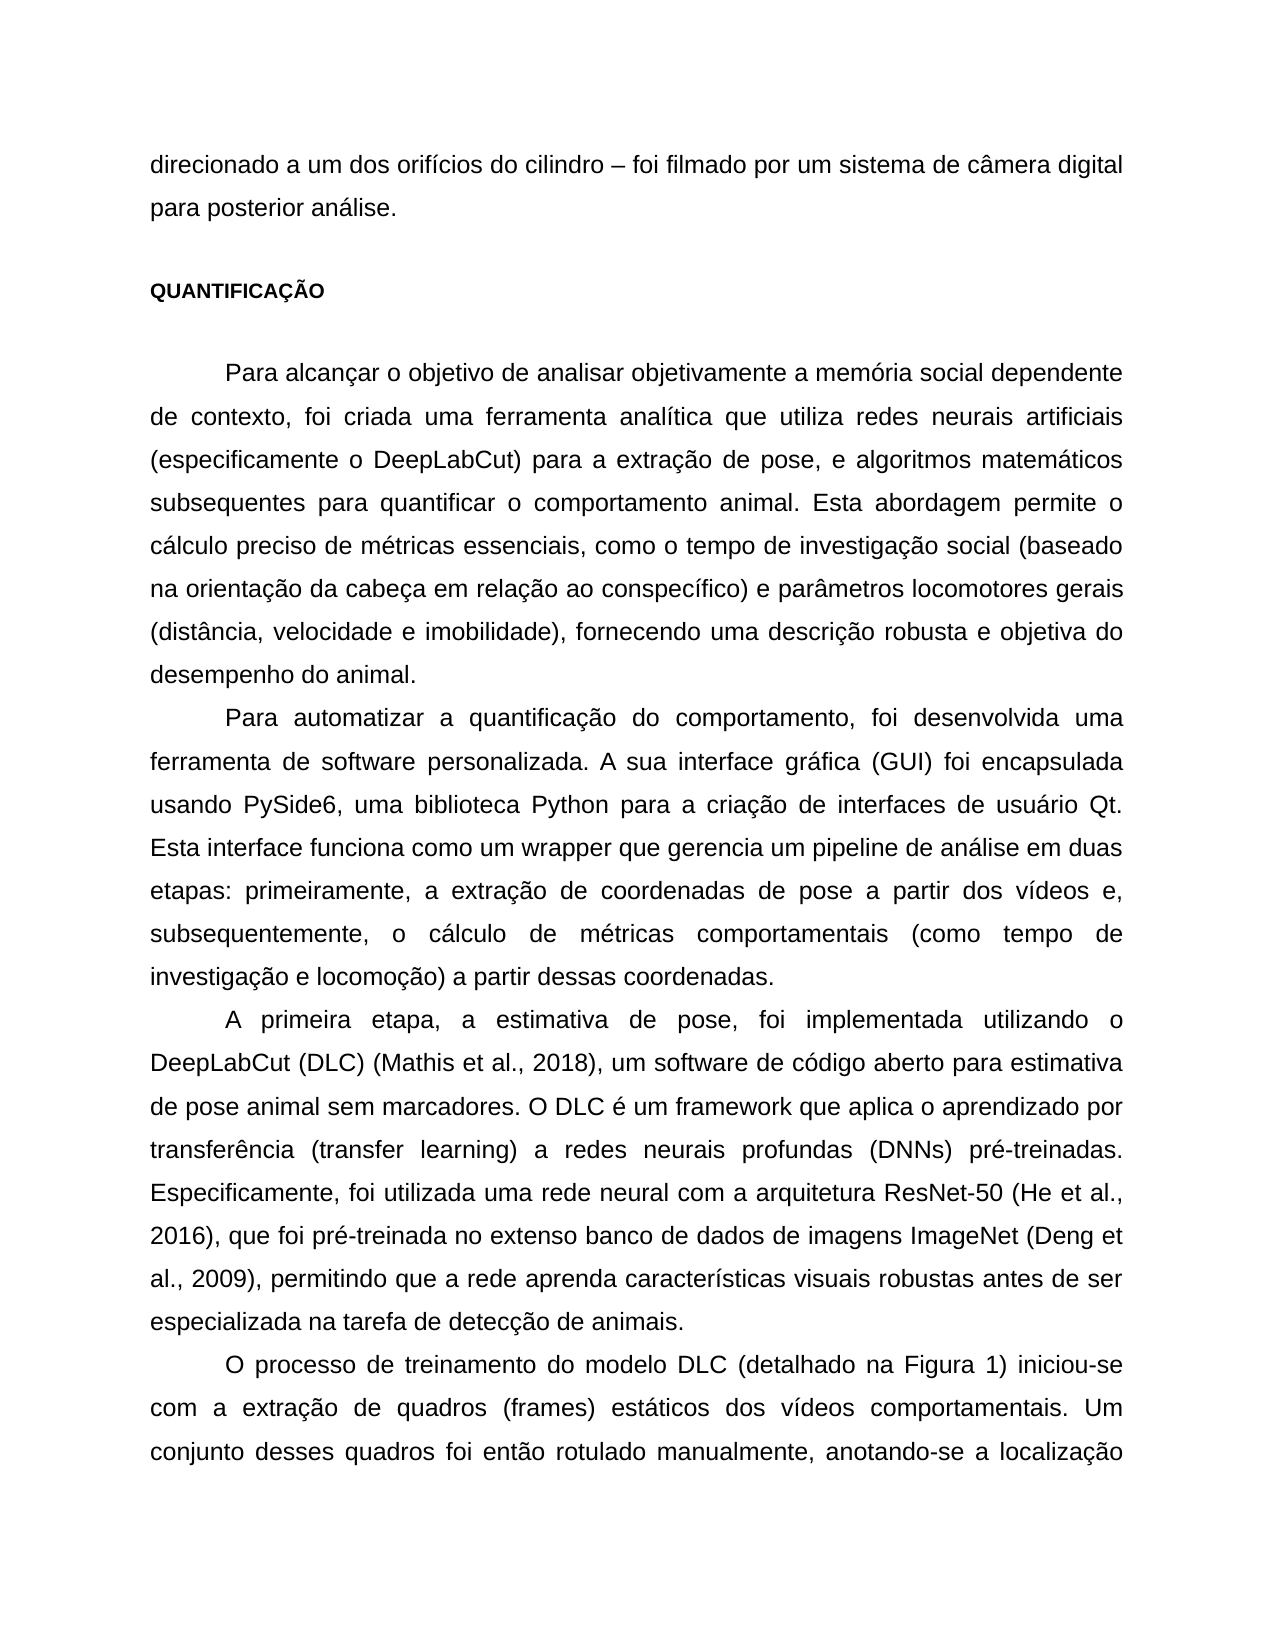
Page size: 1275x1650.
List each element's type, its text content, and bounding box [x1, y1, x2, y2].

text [150, 1350, 1125, 1465]
text Para automatizar a quantificação do comportamento, foi desenvolvida uma ferramenta de software personalizada. A sua interface gráfica (GUI) foi encapsulada usando PySide6, uma biblioteca Python para a criação de interfaces de usuário Qt. Esta interface funciona como um wrapper que gerencia um pipeline de análise em duas etapas: primeiramente, a extração de coordenadas de pose a partir dos vídeos e, subsequentemente, o cálculo de métricas comportamentais (como tempo de investigação e locomoção) a partir dessas coordenadas. [150, 703, 1125, 991]
subtitle QUANTIFICAÇÃO [150, 279, 1125, 303]
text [150, 150, 1125, 222]
text A primeira etapa, a estimativa de pose, foi implementada utilizando o DeepLabCut (DLC) (Mathis et al., 2018), um software de código aberto para estimativa de pose animal sem marcadores. O DLC é um framework que aplica o aprendizado por transferência (transfer learning) a redes neurais profundas (DNNs) pré-treinadas. Especificamente, foi utilizada uma rede neural com a arquitetura ResNet-50 (He et al., 2016), que foi pré-treinada no extenso banco de dados de imagens ImageNet (Deng et al., 2009), permitindo que a rede aprenda características visuais robustas antes de ser especializada na tarefa de detecção de animais. [150, 1005, 1125, 1336]
text Para alcançar o objetivo de analisar objetivamente a memória social dependente de contexto, foi criada uma ferramenta analítica que utiliza redes neurais artificiais (especificamente o DeepLabCut) para a extração de pose, e algoritmos matemáticos subsequentes para quantificar o comportamento animal. Esta abordagem permite o cálculo preciso de métricas essenciais, como o tempo de investigação social (baseado na orientação da cabeça em relação ao conspecífico) e parâmetros locomotores gerais (distância, velocidade e imobilidade), fornecendo uma descrição robusta e objetiva do desempenho do animal. [150, 358, 1125, 689]
